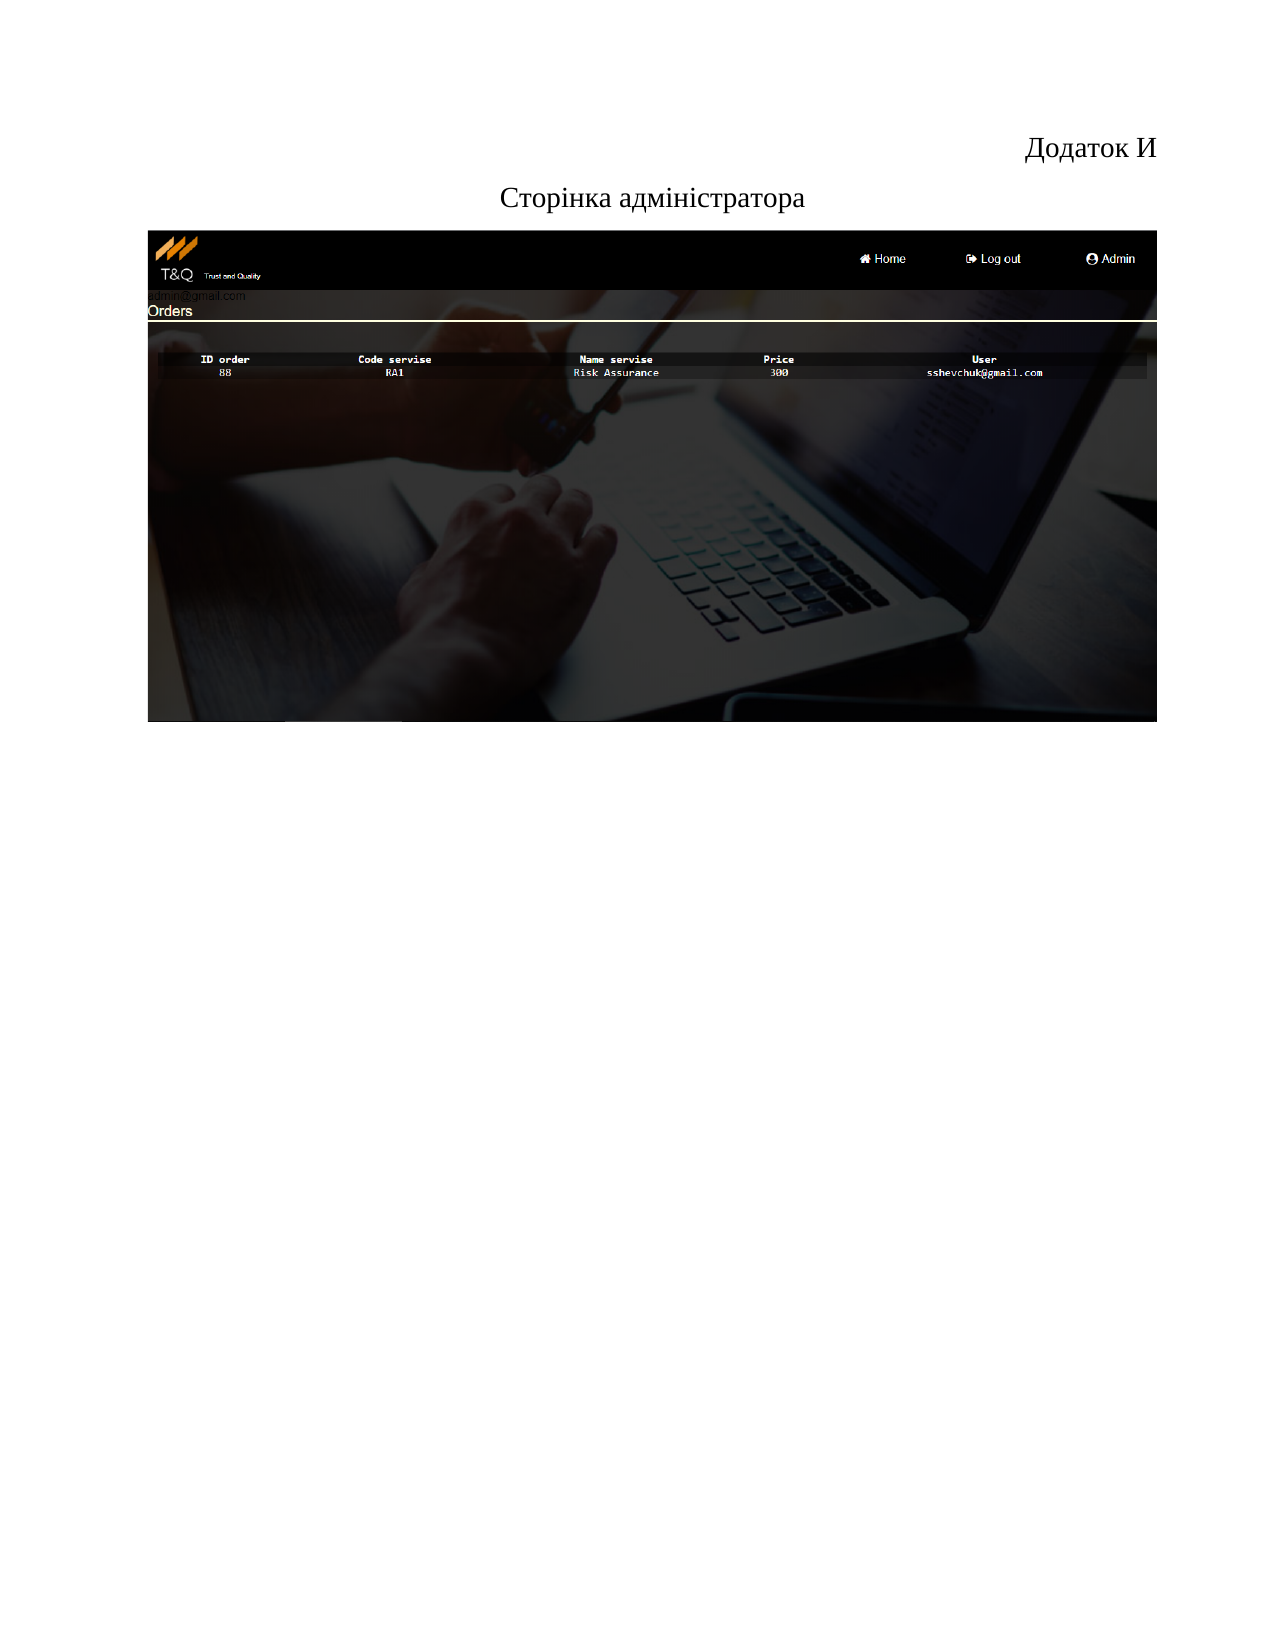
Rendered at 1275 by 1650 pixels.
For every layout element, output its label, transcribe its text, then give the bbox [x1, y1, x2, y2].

text Додаток И [148, 130, 1157, 163]
picture [147, 230, 1157, 722]
text Сторінка адміністратора [148, 180, 1157, 214]
